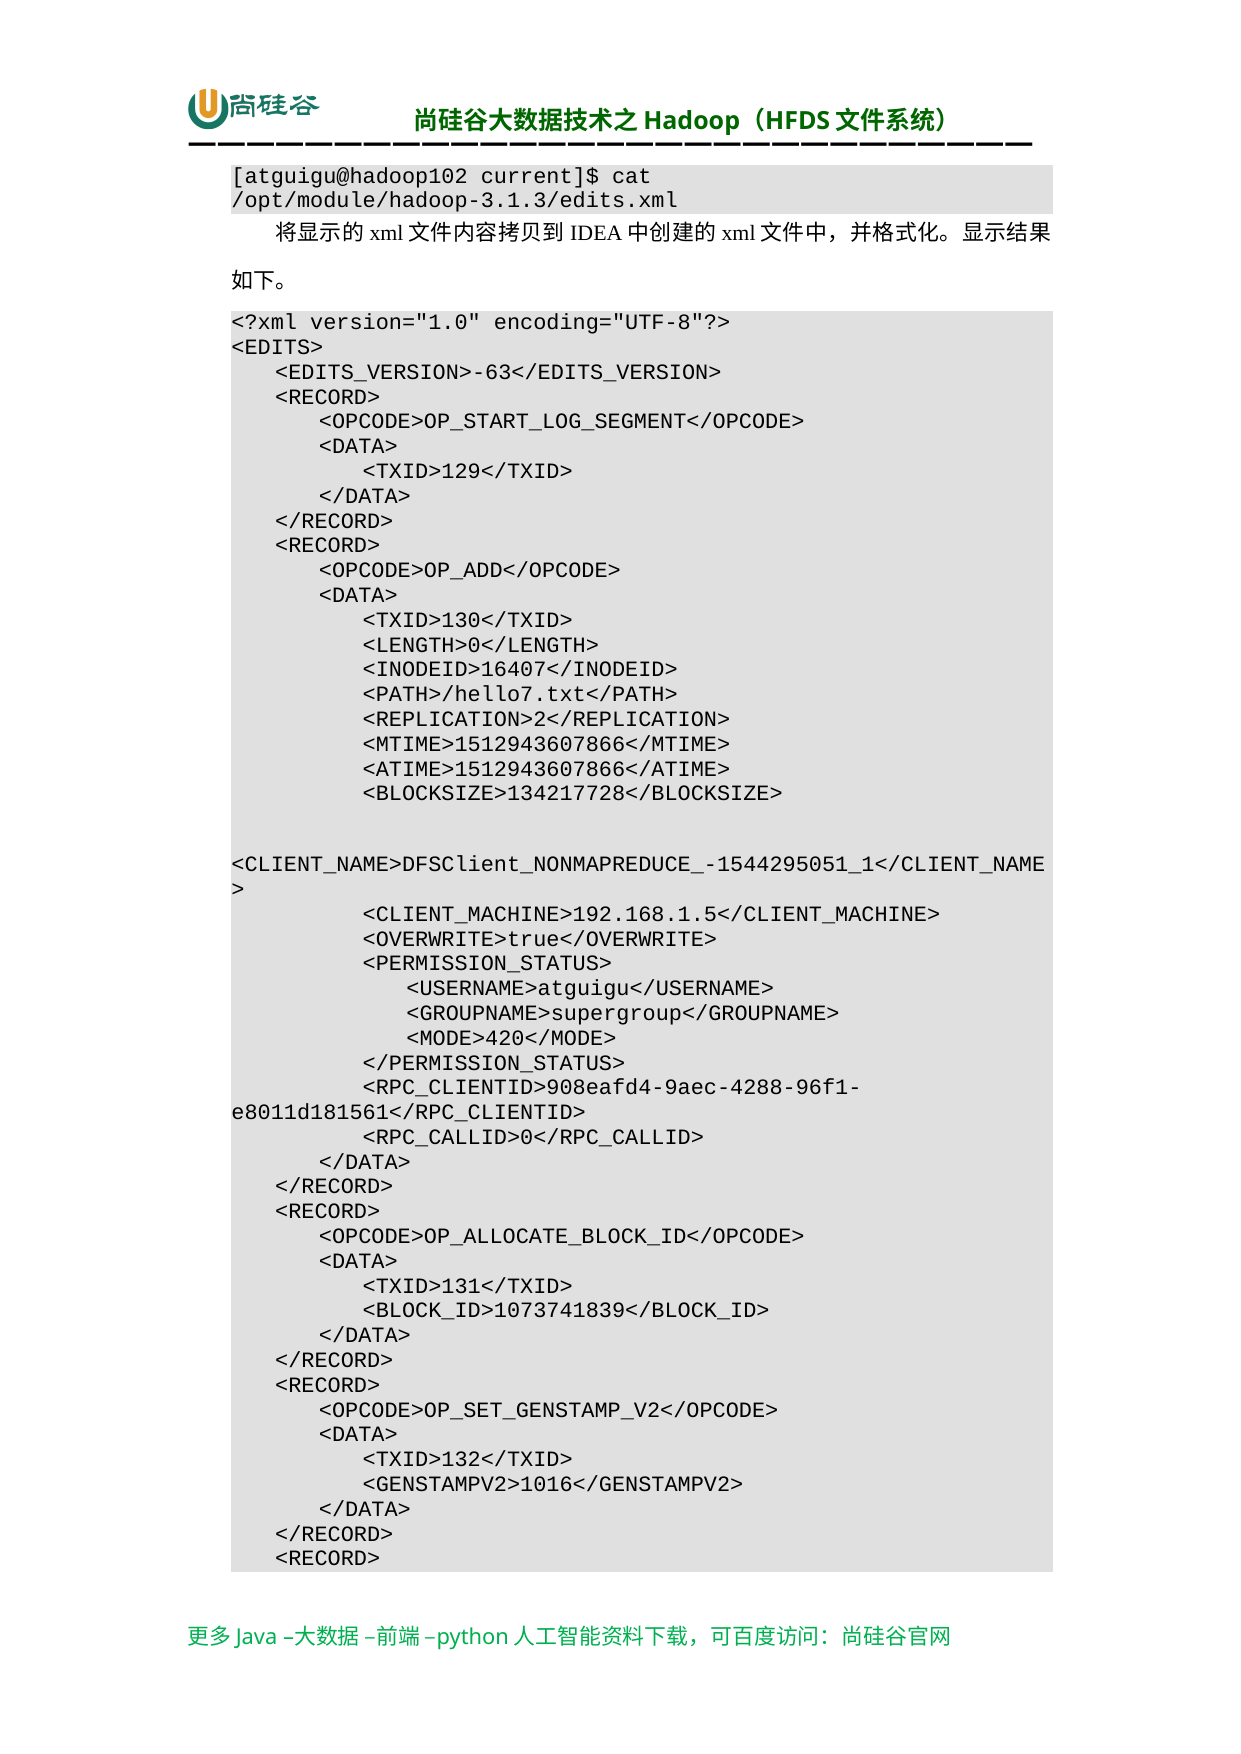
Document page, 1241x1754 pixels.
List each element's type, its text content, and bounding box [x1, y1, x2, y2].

text <CLIENT_MACHINE>192.168.1.5</CLIENT_MACHINE> [231, 903, 1053, 928]
text <DATA> [231, 584, 1053, 609]
text </PERMISSION_STATUS> [231, 1052, 1053, 1076]
text <ATIME>1512943607866</ATIME> [231, 758, 1053, 782]
text </RECORD> [231, 1523, 1053, 1547]
text <PATH>/hello7.txt</PATH> [231, 683, 1053, 708]
text <GENSTAMPV2>1016</GENSTAMPV2> [231, 1473, 1053, 1498]
text </DATA> [231, 1324, 1053, 1349]
text </RECORD> [231, 510, 1053, 534]
text <BLOCKSIZE>134217728</BLOCKSIZE> [231, 782, 1053, 807]
text <RECORD> [231, 1547, 1053, 1572]
text </DATA> [231, 1498, 1053, 1523]
text [atguigu@hadoop102 current]$ cat /opt/module/hadoop-3.1.3/edits.xml [231, 165, 1053, 214]
text <PERMISSION_STATUS> [231, 952, 1053, 977]
text <DATA> [231, 1250, 1053, 1275]
text <RECORD> [231, 534, 1053, 559]
text <MODE>420</MODE> [231, 1027, 1053, 1052]
text </DATA> [231, 485, 1053, 510]
text <BLOCK_ID>1073741839</BLOCK_ID> [231, 1299, 1053, 1324]
text <CLIENT_NAME>DFSClient_NONMAPREDUCE_-1544295051_1</CLIENT_NAME> [231, 807, 1053, 903]
text </RECORD> [231, 1176, 1053, 1200]
text </RECORD> [231, 1349, 1053, 1374]
text <TXID>132</TXID> [231, 1448, 1053, 1473]
text <RECORD> [231, 1200, 1053, 1225]
text <EDITS_VERSION>-63</EDITS_VERSION> [231, 361, 1053, 386]
text <EDITS> [231, 336, 1053, 361]
text <INODEID>16407</INODEID> [231, 658, 1053, 683]
text <?xml version="1.0" encoding="UTF-8"?> [231, 311, 1053, 336]
text <RECORD> [231, 1374, 1053, 1399]
text <TXID>131</TXID> [231, 1275, 1053, 1299]
picture [187, 88, 320, 130]
text <RPC_CALLID>0</RPC_CALLID> [231, 1126, 1053, 1151]
text <OPCODE>OP_SET_GENSTAMP_V2</OPCODE> [231, 1399, 1053, 1423]
text <OPCODE>OP_ADD</OPCODE> [231, 559, 1053, 584]
text <MTIME>1512943607866</MTIME> [231, 733, 1053, 758]
text <RECORD> [231, 386, 1053, 411]
text <RPC_CLIENTID>908eafd4-9aec-4288-96f1-e8011d181561</RPC_CLIENTID> [231, 1076, 1053, 1126]
text <USERNAME>atguigu</USERNAME> [231, 977, 1053, 1002]
text 将显示的xml文件内容拷贝到IDEA中创建的xml文件中，并格式化。显示结果如下。 [231, 214, 1053, 296]
text <LENGTH>0</LENGTH> [231, 634, 1053, 658]
text <OPCODE>OP_ALLOCATE_BLOCK_ID</OPCODE> [231, 1225, 1053, 1250]
text <OVERWRITE>true</OVERWRITE> [231, 928, 1053, 952]
text <DATA> [231, 435, 1053, 460]
text <DATA> [231, 1423, 1053, 1448]
text <TXID>129</TXID> [231, 460, 1053, 485]
text </DATA> [231, 1151, 1053, 1176]
text <GROUPNAME>supergroup</GROUPNAME> [231, 1002, 1053, 1027]
text <REPLICATION>2</REPLICATION> [231, 708, 1053, 733]
text <TXID>130</TXID> [231, 609, 1053, 634]
text <OPCODE>OP_START_LOG_SEGMENT</OPCODE> [231, 411, 1053, 435]
